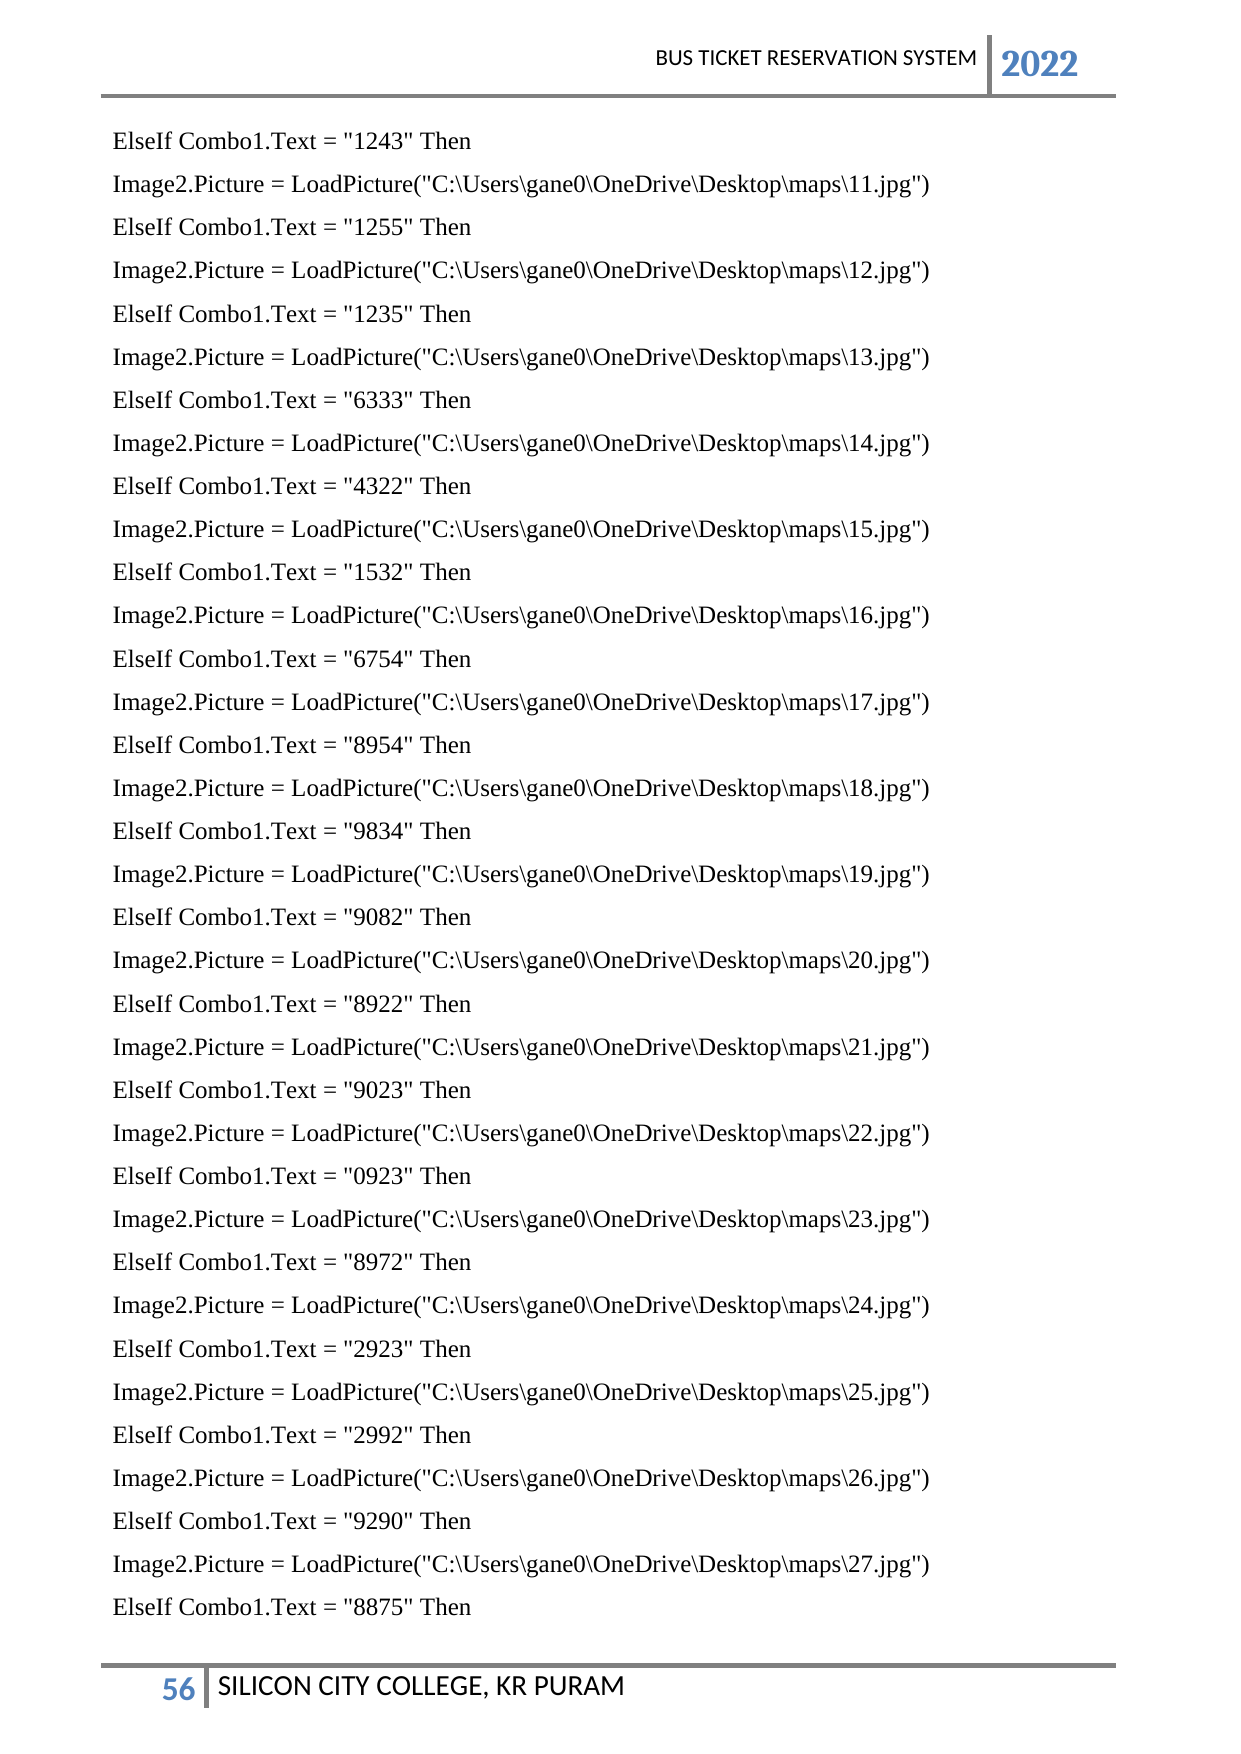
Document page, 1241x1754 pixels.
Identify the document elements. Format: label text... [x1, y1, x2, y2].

text Image2.Picture = LoadPicture("C:\Users\gane0\OneDrive\Desktop\maps\12.jpg") [112, 256, 1128, 284]
text ElseIf Combo1.Text = "0923" Then [112, 1161, 1128, 1190]
text Image2.Picture = LoadPicture("C:\Users\gane0\OneDrive\Desktop\maps\17.jpg") [112, 687, 1128, 716]
text Image2.Picture = LoadPicture("C:\Users\gane0\OneDrive\Desktop\maps\20.jpg") [112, 946, 1128, 974]
text ElseIf Combo1.Text = "8922" Then [112, 989, 1128, 1017]
text ElseIf Combo1.Text = "1235" Then [112, 299, 1128, 327]
text Image2.Picture = LoadPicture("C:\Users\gane0\OneDrive\Desktop\maps\13.jpg") [112, 342, 1128, 371]
text ElseIf Combo1.Text = "2992" Then [112, 1420, 1128, 1449]
text Image2.Picture = LoadPicture("C:\Users\gane0\OneDrive\Desktop\maps\14.jpg") [112, 428, 1128, 457]
text ElseIf Combo1.Text = "1255" Then [112, 212, 1128, 241]
text Image2.Picture = LoadPicture("C:\Users\gane0\OneDrive\Desktop\maps\19.jpg") [112, 859, 1128, 888]
text ElseIf Combo1.Text = "1243" Then [112, 126, 1128, 155]
text ElseIf Combo1.Text = "9834" Then [112, 816, 1128, 845]
text ElseIf Combo1.Text = "6333" Then [112, 385, 1128, 414]
text ElseIf Combo1.Text = "4322" Then [112, 471, 1128, 500]
text Image2.Picture = LoadPicture("C:\Users\gane0\OneDrive\Desktop\maps\22.jpg") [112, 1118, 1128, 1147]
text ElseIf Combo1.Text = "9082" Then [112, 902, 1128, 931]
text ElseIf Combo1.Text = "9023" Then [112, 1075, 1128, 1104]
text ElseIf Combo1.Text = "8954" Then [112, 730, 1128, 759]
text Image2.Picture = LoadPicture("C:\Users\gane0\OneDrive\Desktop\maps\11.jpg") [112, 169, 1128, 198]
text Image2.Picture = LoadPicture("C:\Users\gane0\OneDrive\Desktop\maps\25.jpg") [112, 1377, 1128, 1406]
text Image2.Picture = LoadPicture("C:\Users\gane0\OneDrive\Desktop\maps\21.jpg") [112, 1032, 1128, 1061]
text Image2.Picture = LoadPicture("C:\Users\gane0\OneDrive\Desktop\maps\24.jpg") [112, 1291, 1128, 1319]
text ElseIf Combo1.Text = "2923" Then [112, 1334, 1128, 1362]
text Image2.Picture = LoadPicture("C:\Users\gane0\OneDrive\Desktop\maps\27.jpg") [112, 1549, 1128, 1578]
text ElseIf Combo1.Text = "6754" Then [112, 644, 1128, 672]
text Image2.Picture = LoadPicture("C:\Users\gane0\OneDrive\Desktop\maps\18.jpg") [112, 773, 1128, 802]
text Image2.Picture = LoadPicture("C:\Users\gane0\OneDrive\Desktop\maps\15.jpg") [112, 514, 1128, 543]
text Image2.Picture = LoadPicture("C:\Users\gane0\OneDrive\Desktop\maps\26.jpg") [112, 1463, 1128, 1492]
text Image2.Picture = LoadPicture("C:\Users\gane0\OneDrive\Desktop\maps\16.jpg") [112, 601, 1128, 629]
text ElseIf Combo1.Text = "8972" Then [112, 1247, 1128, 1276]
text Image2.Picture = LoadPicture("C:\Users\gane0\OneDrive\Desktop\maps\23.jpg") [112, 1204, 1128, 1233]
text ElseIf Combo1.Text = "1532" Then [112, 557, 1128, 586]
text ElseIf Combo1.Text = "8875" Then [112, 1592, 1128, 1621]
text ElseIf Combo1.Text = "9290" Then [112, 1506, 1128, 1535]
